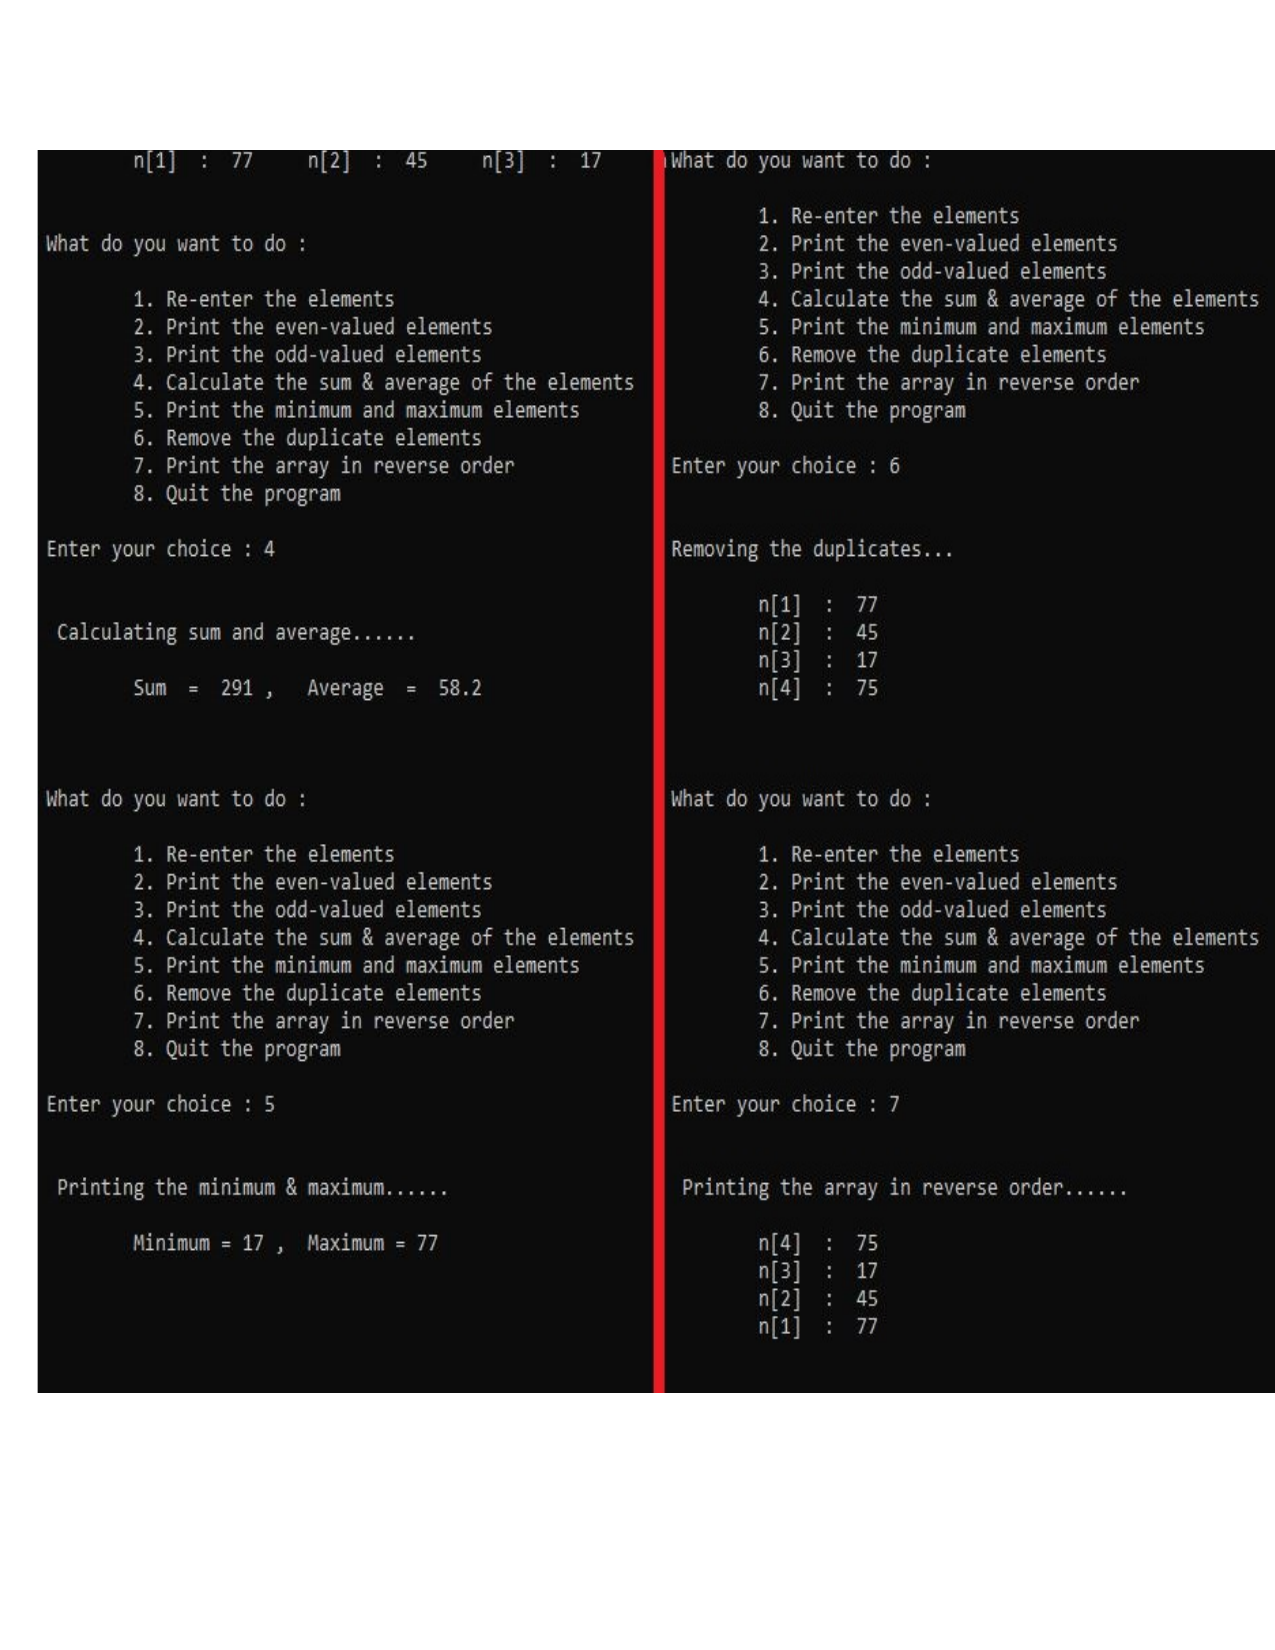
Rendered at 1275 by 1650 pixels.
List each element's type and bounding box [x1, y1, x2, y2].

picture [37, 150, 1275, 1393]
